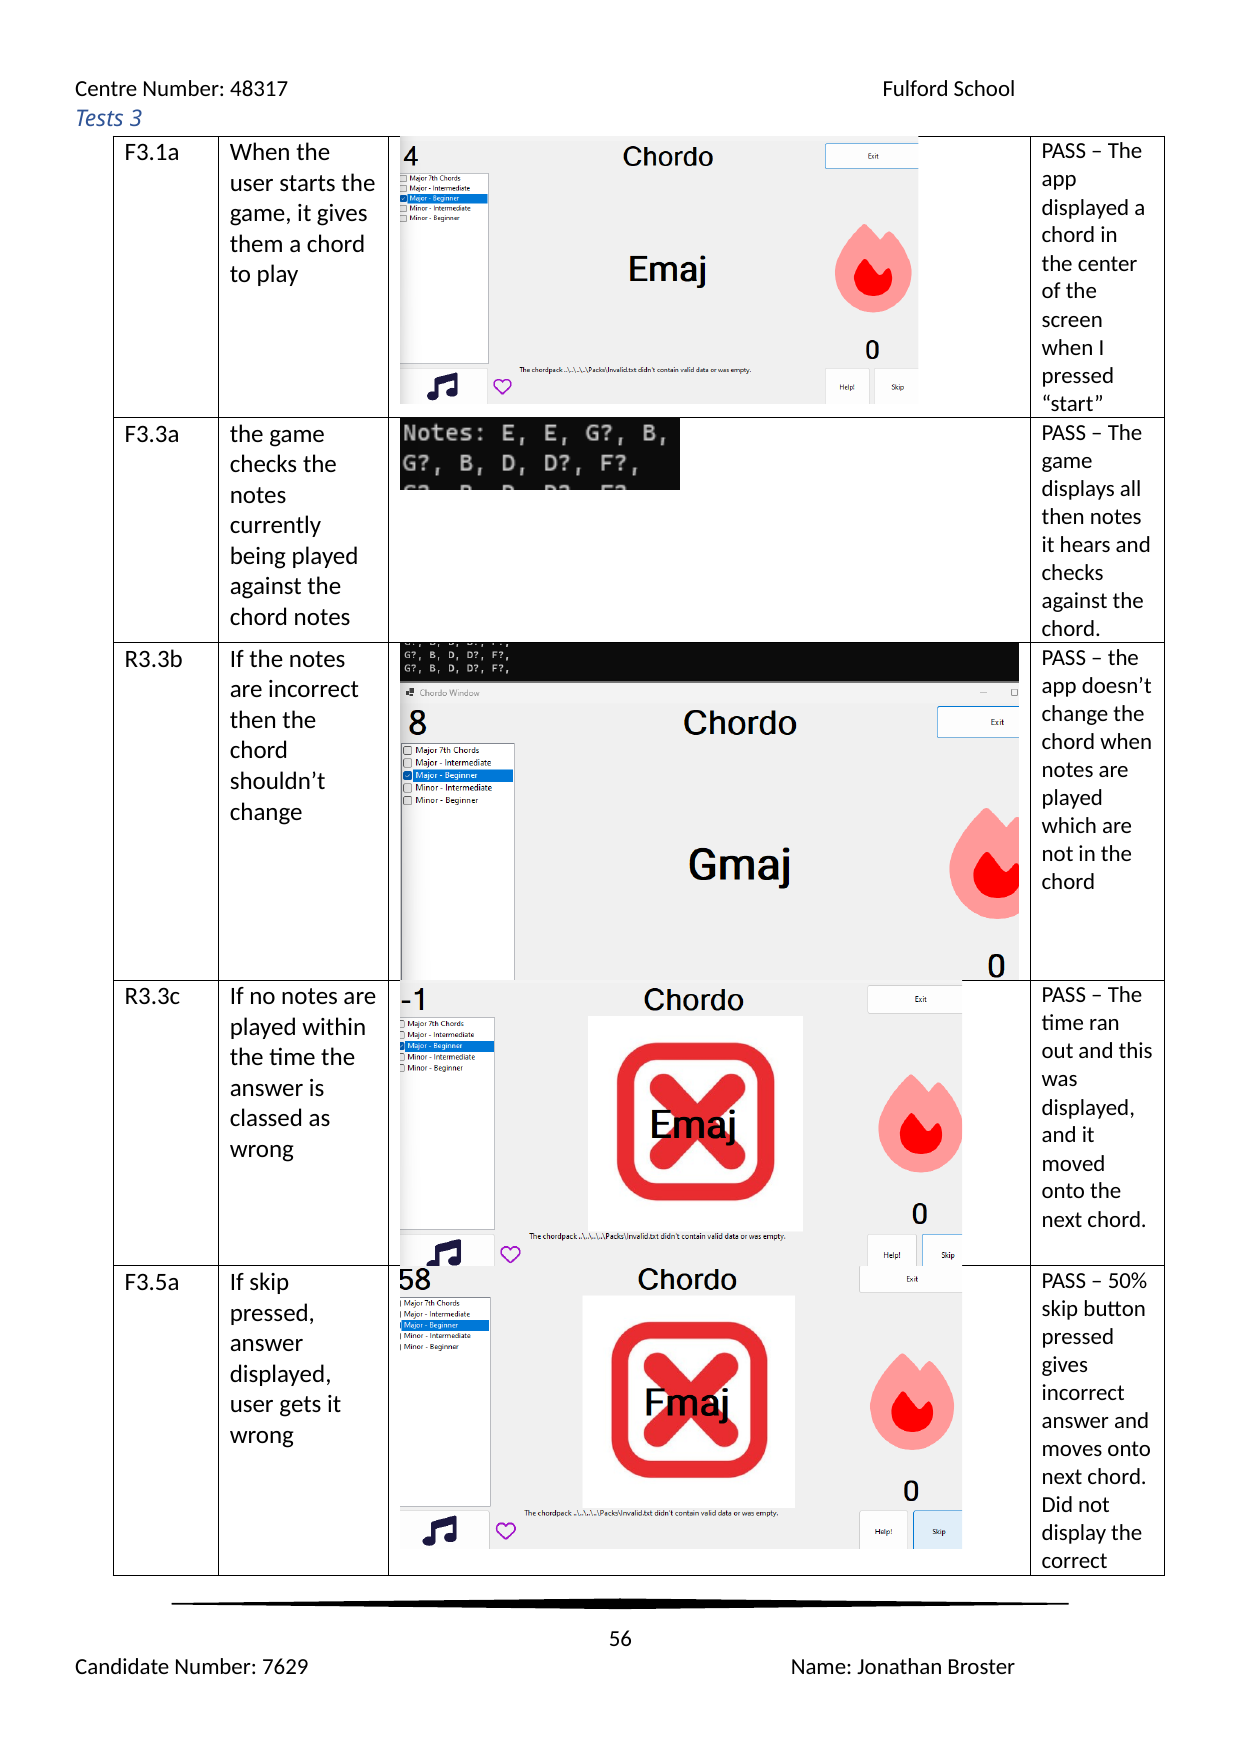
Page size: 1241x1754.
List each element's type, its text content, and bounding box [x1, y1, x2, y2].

picture [400, 417, 680, 490]
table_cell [219, 1266, 388, 1574]
table_header F3.1a [114, 137, 218, 417]
table_cell [963, 981, 1030, 1265]
table_header When the user starts the game, it gives them a chord to play [219, 137, 388, 417]
picture [400, 136, 919, 404]
table_cell [389, 1266, 1030, 1574]
table_cell F3.5a [114, 1266, 218, 1574]
table_cell PASS – The time ran out and this was displayed, and it moved onto the next chord. [1031, 981, 1164, 1265]
table_cell [389, 418, 1030, 642]
table_header [389, 137, 1030, 417]
table_cell R3.3c [114, 981, 218, 1265]
table_cell the game checks the notes currently being played against the chord notes [219, 418, 388, 642]
table_cell PASS – The game displays all then notes it hears and checks against the chord. [1031, 418, 1164, 642]
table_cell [1031, 1266, 1164, 1574]
table_cell If no notes are played within the time the answer is classed as wrong [219, 981, 388, 1265]
picture [400, 643, 1019, 1549]
table_cell If the notes are incorrect then the chord shouldn’t change [219, 643, 388, 979]
subtitle Tests 3 [75, 102, 1165, 133]
table_cell [389, 643, 400, 979]
table_cell [1019, 643, 1030, 979]
table_cell PASS – the app doesn’t change the chord when notes are played which are not in the chord [1031, 643, 1164, 979]
table_cell [389, 981, 400, 1265]
table_header PASS – The app displayed a chord in the center of the screen when I pressed “start” [1031, 137, 1164, 417]
table_cell F3.3a [114, 418, 218, 642]
table_cell R3.3b [114, 643, 218, 979]
